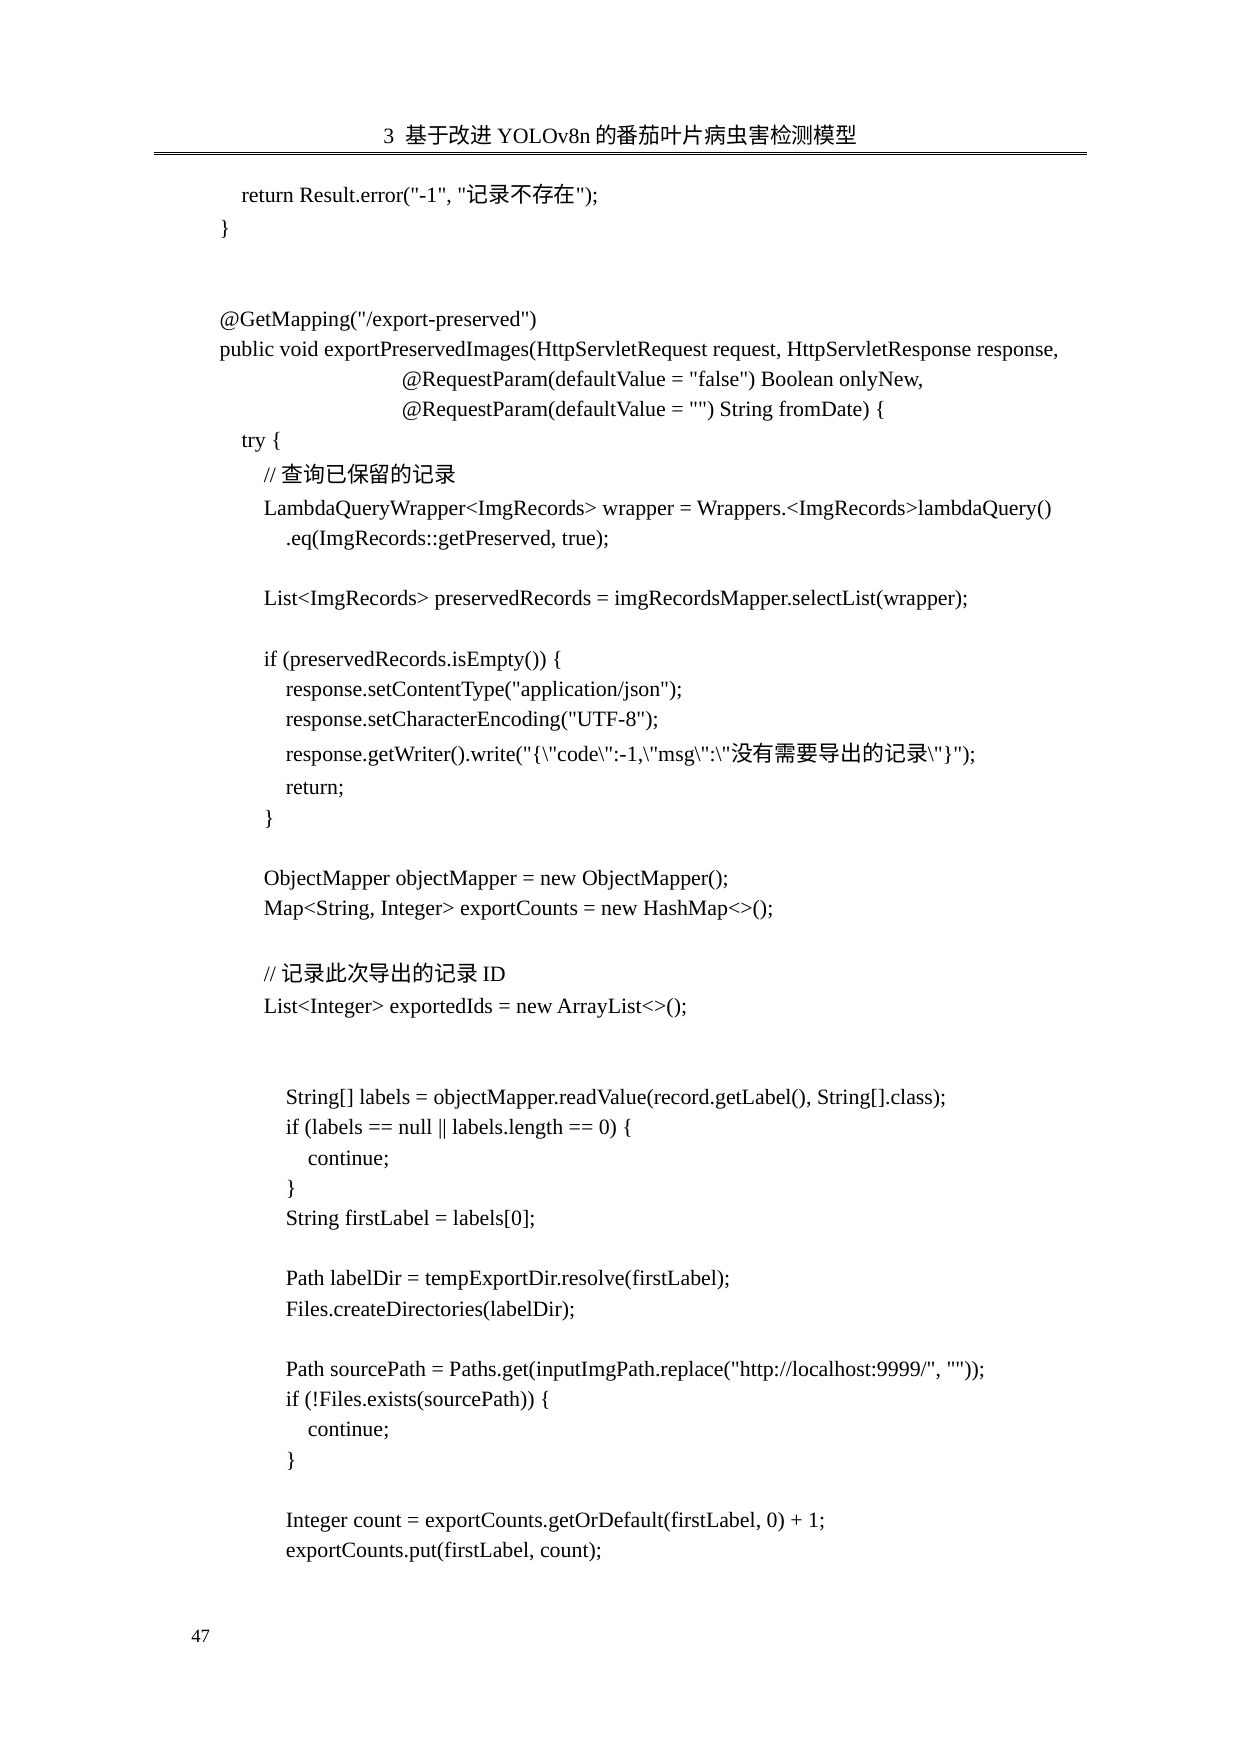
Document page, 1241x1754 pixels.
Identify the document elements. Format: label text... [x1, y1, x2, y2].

text if (labels == null || labels.length == 0) { [153, 1114, 1087, 1139]
text } [153, 804, 1087, 830]
text // 记录此次导出的记录ID [153, 956, 1087, 987]
text @RequestParam(defaultValue = "") String fromDate) { [153, 396, 1087, 422]
text public void exportPreservedImages(HttpServletRequest request, HttpServletResponse response, [153, 336, 1087, 361]
text // 查询已保留的记录 [153, 457, 1087, 488]
text ObjectMapper objectMapper = new ObjectMapper(); [153, 865, 1087, 890]
text } [153, 1175, 1087, 1200]
text if (preservedRecords.isEmpty()) { [153, 646, 1087, 671]
text LambdaQueryWrapper<ImgRecords> wrapper = Wrappers.<ImgRecords>lambdaQuery() [153, 495, 1087, 520]
text String firstLabel = labels[0]; [153, 1205, 1087, 1230]
text String[] labels = objectMapper.readValue(record.getLabel(), String[].class); [153, 1084, 1087, 1109]
text return Result.error("-1", "记录不存在"); [153, 177, 1087, 209]
text try { [153, 427, 1087, 452]
text return; [153, 774, 1087, 799]
text Files.createDirectories(labelDir); [153, 1296, 1087, 1321]
text response.getWriter().write("{\"code\":-1,\"msg\":\"没有需要导出的记录\"}"); [153, 736, 1087, 768]
text List<ImgRecords> preservedRecords = imgRecordsMapper.selectList(wrapper); [153, 585, 1087, 611]
text } [153, 1447, 1087, 1472]
text Integer count = exportCounts.getOrDefault(firstLabel, 0) + 1; [153, 1507, 1087, 1532]
text @GetMapping("/export-preserved") [153, 306, 1087, 331]
text @RequestParam(defaultValue = "false") Boolean onlyNew, [153, 366, 1087, 391]
text exportCounts.put(firstLabel, count); [153, 1537, 1087, 1562]
text Path labelDir = tempExportDir.resolve(firstLabel); [153, 1265, 1087, 1291]
text .eq(ImgRecords::getPreserved, true); [153, 525, 1087, 550]
text response.setCharacterEncoding("UTF-8"); [153, 706, 1087, 731]
text List<Integer> exportedIds = new ArrayList<>(); [153, 993, 1087, 1019]
text continue; [153, 1416, 1087, 1442]
text if (!Files.exists(sourcePath)) { [153, 1386, 1087, 1411]
text } [153, 215, 1087, 240]
text response.setContentType("application/json"); [153, 676, 1087, 701]
text Map<String, Integer> exportCounts = new HashMap<>(); [153, 895, 1087, 920]
text Path sourcePath = Paths.get(inputImgPath.replace("http://localhost:9999/", "")); [153, 1356, 1087, 1381]
text continue; [153, 1144, 1087, 1170]
